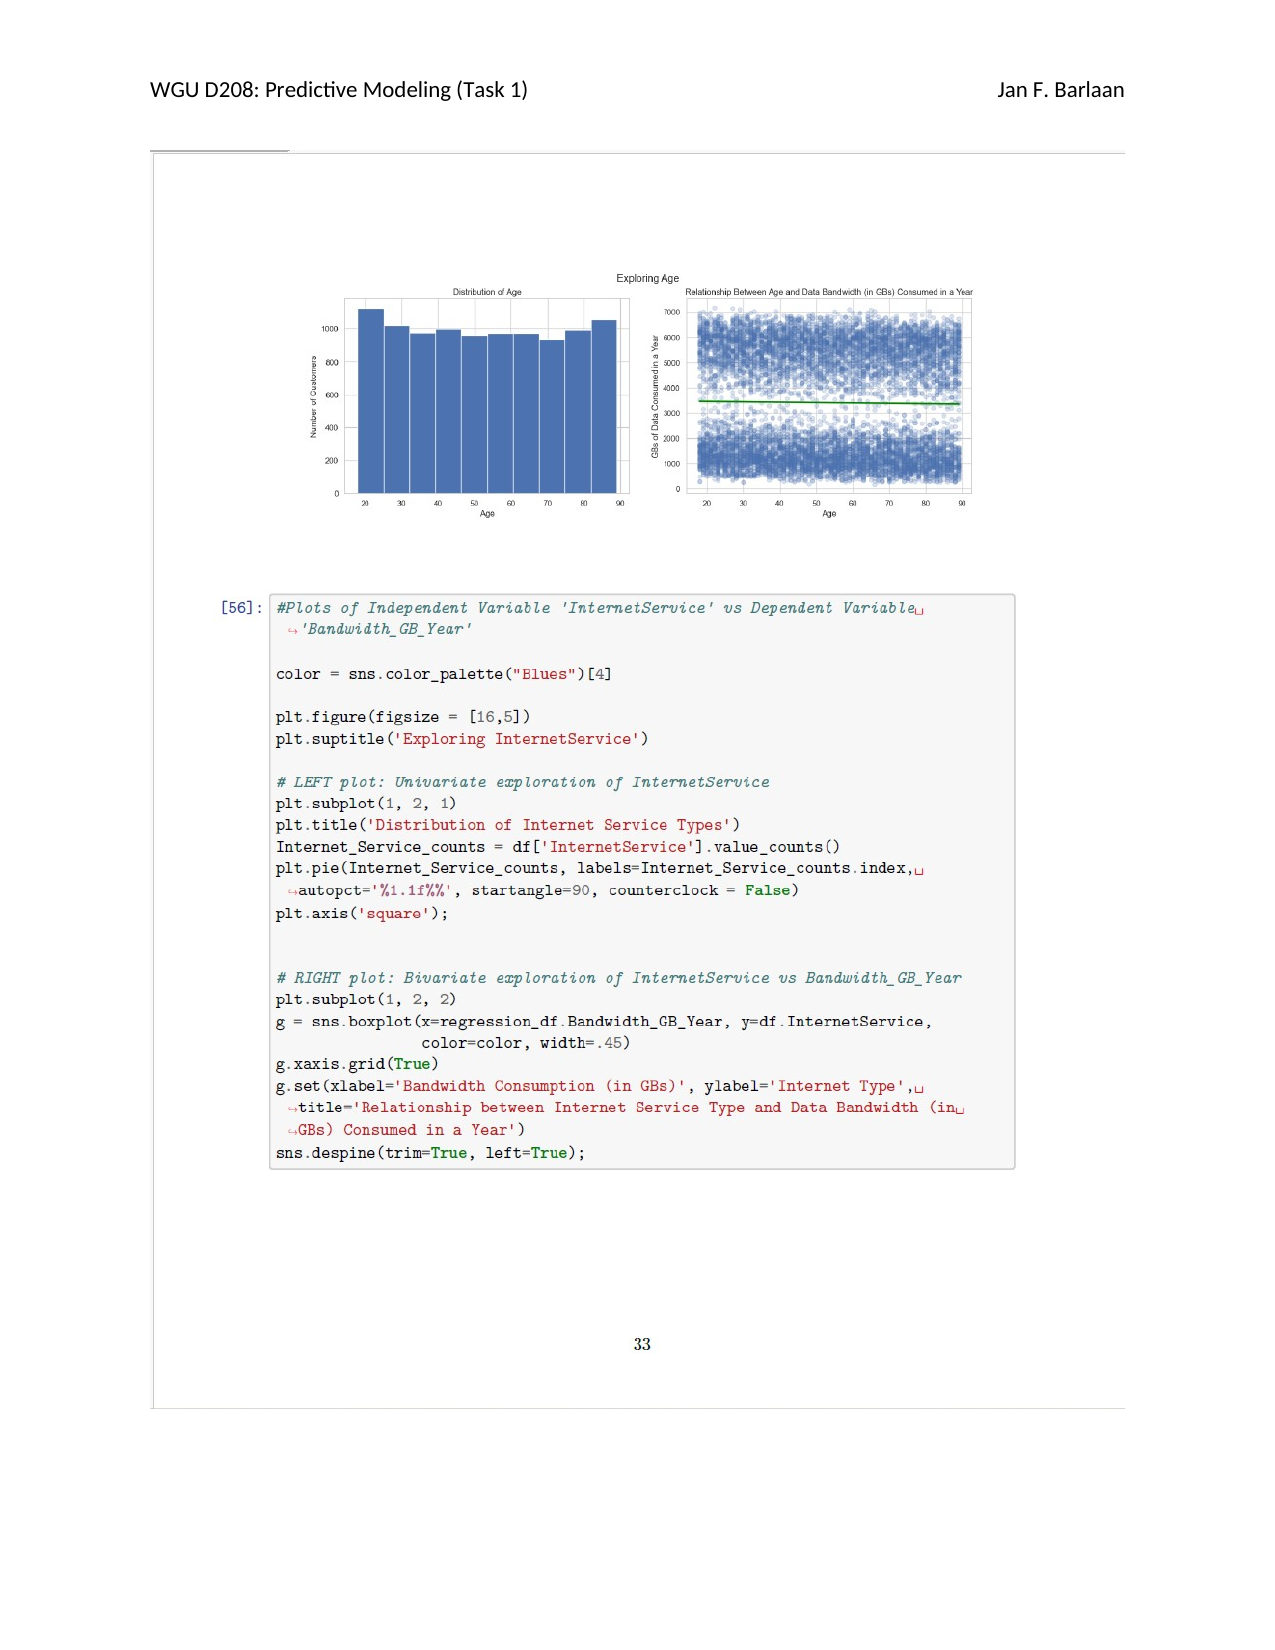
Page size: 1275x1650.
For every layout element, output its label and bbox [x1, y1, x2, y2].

picture [150, 150, 1125, 1409]
